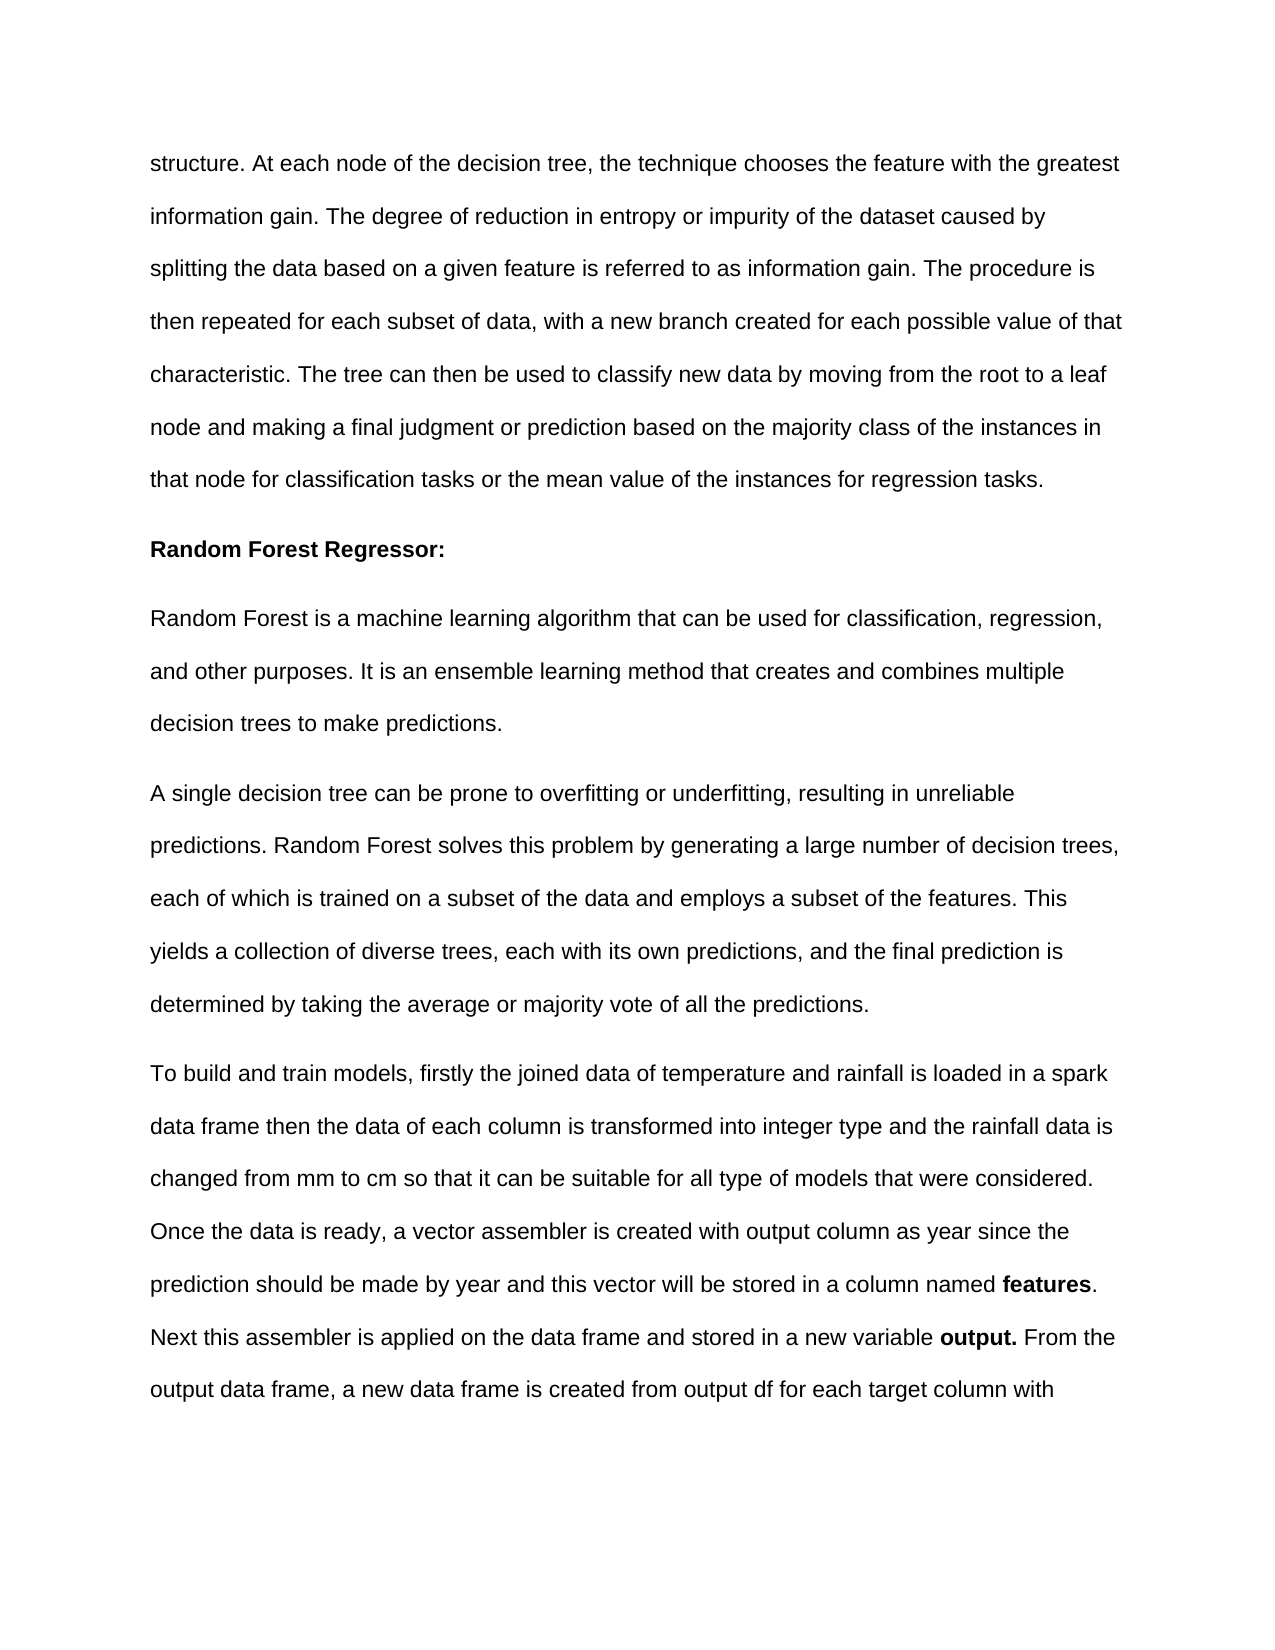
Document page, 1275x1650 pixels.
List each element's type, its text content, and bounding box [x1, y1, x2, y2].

text Random Forest is a machine learning algorithm that can be used for classification, regression, and other purposes. It is an ensemble learning method that creates and combines multiple decision trees to make predictions. [150, 605, 1125, 737]
text Random Forest Regressor: [150, 536, 1125, 562]
text A single decision tree can be prone to overfitting or underfitting, resulting in unreliable predictions. Random Forest solves this problem by generating a large number of decision trees, each of which is trained on a subset of the data and employs a subset of the features. This yields a collection of diverse trees, each with its own predictions, and the final prediction is determined by taking the average or majority vote of all the predictions. [150, 780, 1125, 1017]
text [150, 150, 1125, 493]
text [150, 1060, 1125, 1403]
